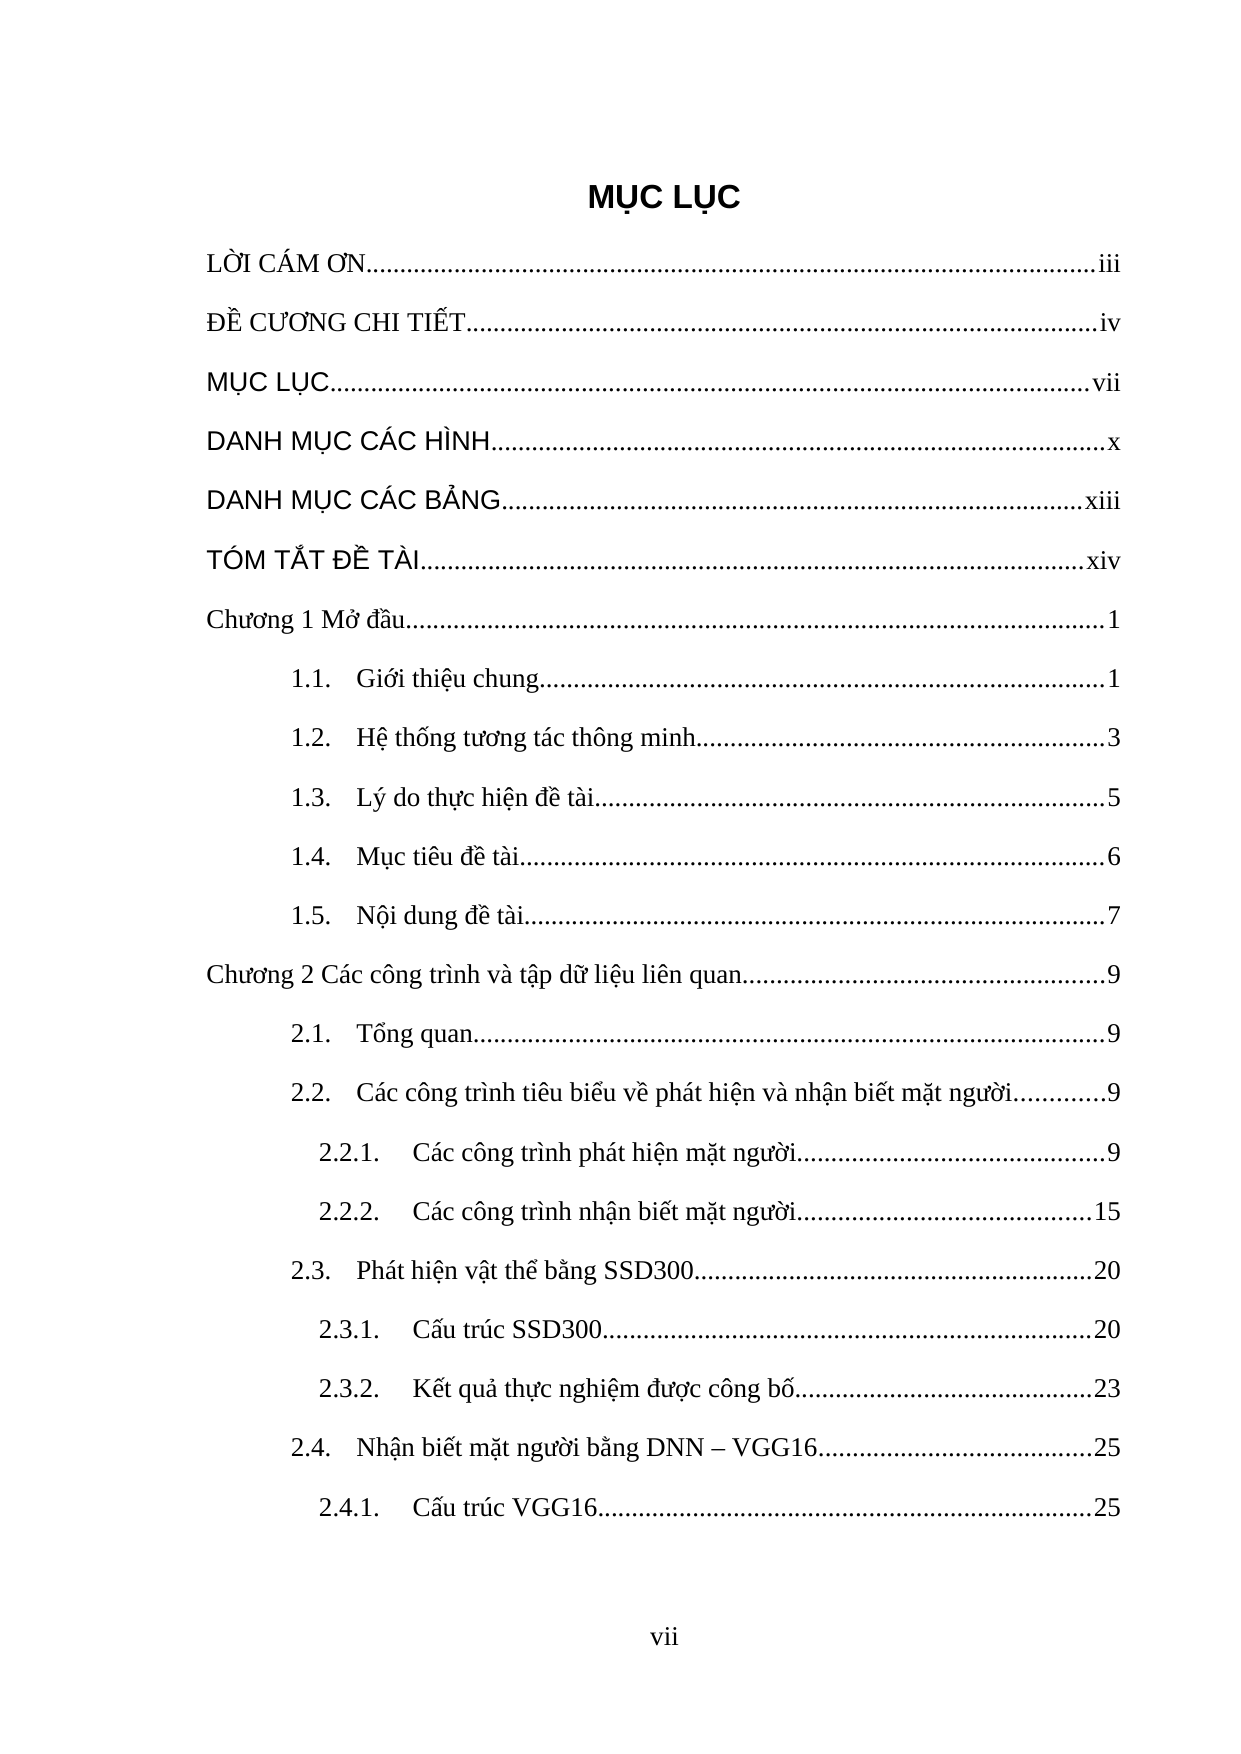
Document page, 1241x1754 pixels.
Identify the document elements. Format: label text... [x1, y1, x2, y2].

text 2.2.1. Các công trình phát hiện mặt người 9 [319, 1136, 1122, 1167]
text MỤC LỤC vii [206, 366, 1122, 397]
text 1.2. Hệ thống tương tác thông minh 3 [291, 721, 1122, 753]
text 2.4. Nhận biết mặt người bằng DNN – VGG16 25 [291, 1431, 1122, 1463]
text TÓM TẮT ĐỀ TÀI xiv [206, 544, 1122, 575]
text 1.5. Nội dung đề tài 7 [291, 899, 1122, 930]
text 1.4. Mục tiêu đề tài 6 [291, 840, 1122, 871]
text 2.2. Các công trình tiêu biểu về phát hiện và nhận biết mặt người 9 [291, 1076, 1122, 1108]
text 1.3. Lý do thực hiện đề tài 5 [291, 781, 1122, 812]
text 2.4.1. Cấu trúc VGG16 25 [319, 1491, 1122, 1522]
text Chương 1 Mở đầu 1 [206, 603, 1122, 634]
title MỤC LỤC [206, 177, 1122, 216]
text DANH MỤC CÁC BẢNG xiii [206, 484, 1122, 516]
text 2.3.1. Cấu trúc SSD300 20 [319, 1313, 1122, 1344]
text 2.3. Phát hiện vật thể bằng SSD300 20 [291, 1254, 1122, 1285]
text DANH MỤC CÁC HÌNH x [206, 425, 1122, 456]
text LỜI CÁM ƠN iii [206, 247, 1122, 278]
text Chương 2 Các công trình và tập dữ liệu liên quan 9 [206, 958, 1122, 989]
text 1.1. Giới thiệu chung 1 [291, 662, 1122, 693]
text ĐỀ CƯƠNG CHI TIẾT iv [206, 306, 1122, 338]
text 2.1. Tổng quan 9 [291, 1017, 1122, 1048]
text 2.2.2. Các công trình nhận biết mặt người 15 [319, 1195, 1122, 1226]
text 2.3.2. Kết quả thực nghiệm được công bố 23 [319, 1372, 1122, 1403]
